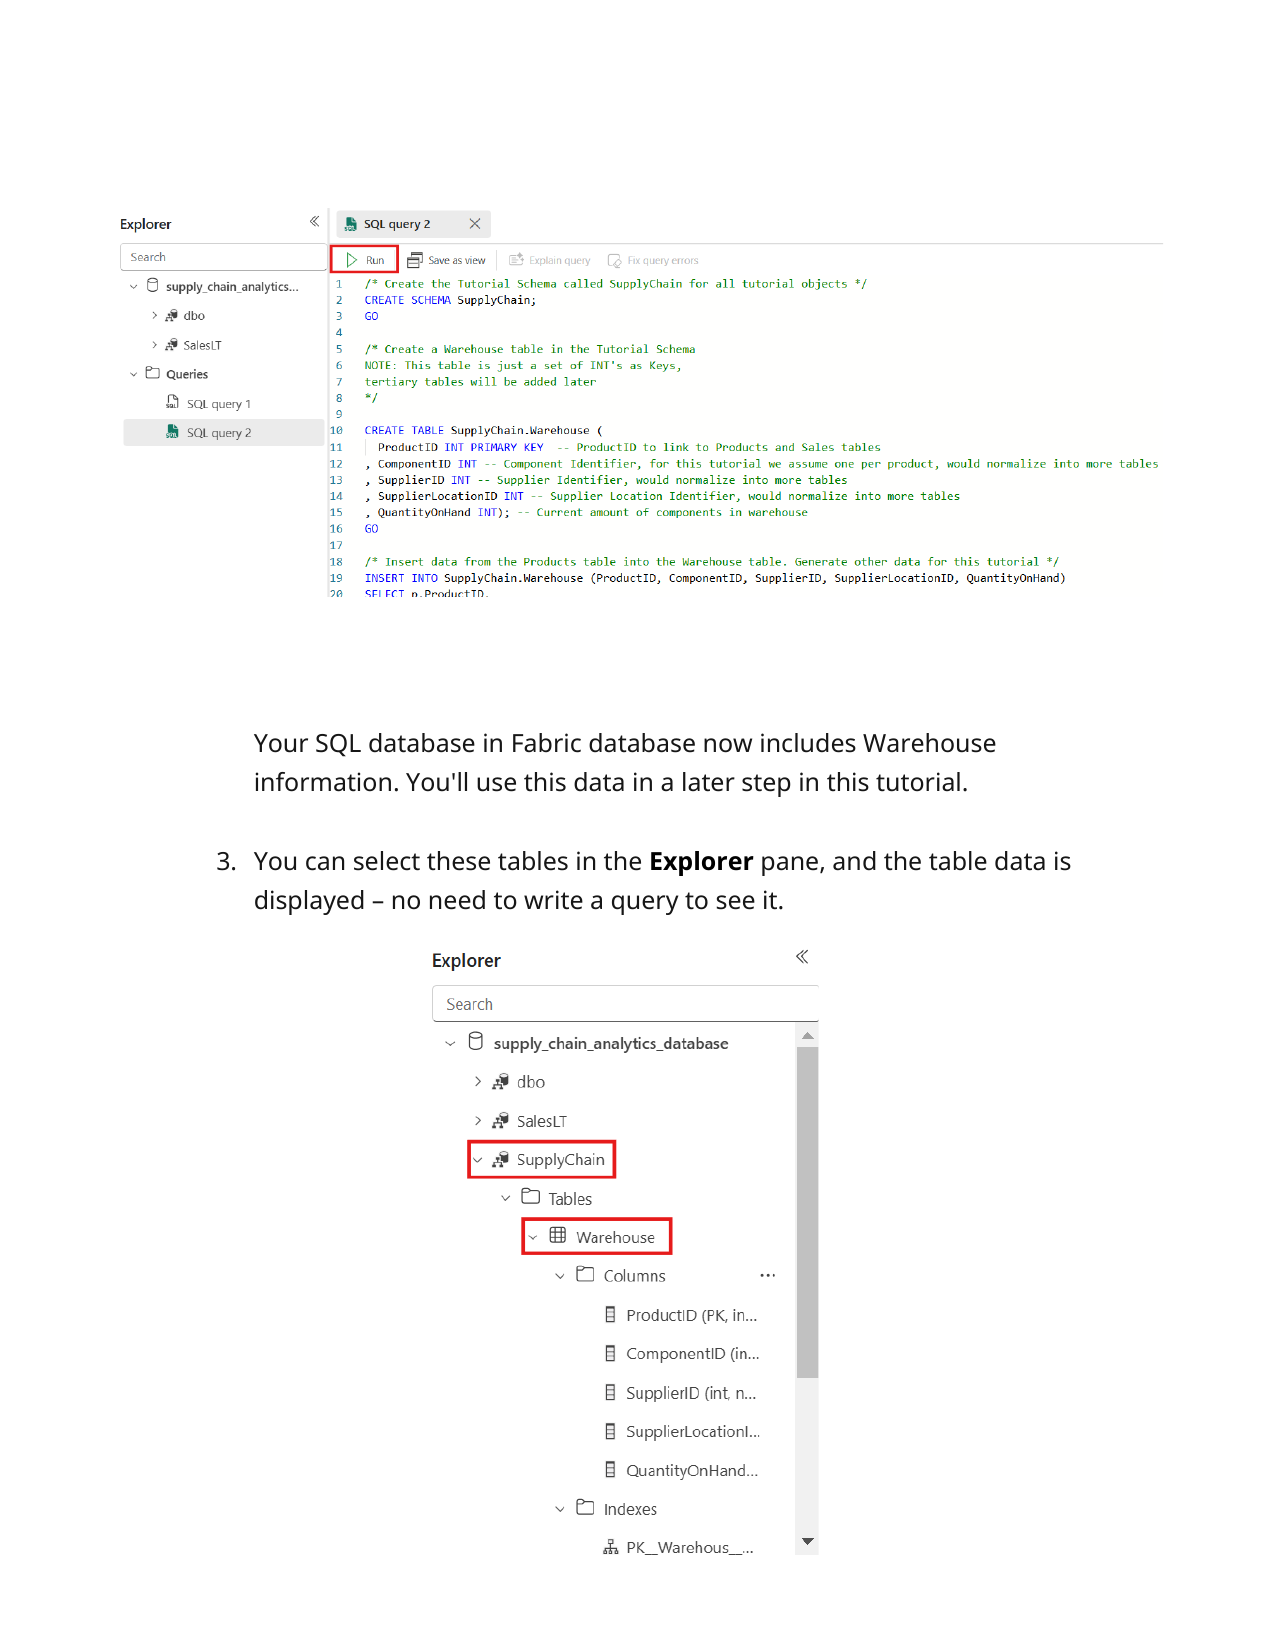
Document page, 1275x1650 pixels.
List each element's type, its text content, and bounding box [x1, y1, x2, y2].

list Your SQL database in Fabric database now includes Warehouse information. You'll use this data in a later step in this tutorial. [253, 726, 1125, 799]
picture [119, 208, 1163, 597]
list You can select these tables in the Explorer pane, and the table data is displayed – no need to write a query to see it. [216, 843, 1125, 917]
picture [428, 939, 819, 1564]
